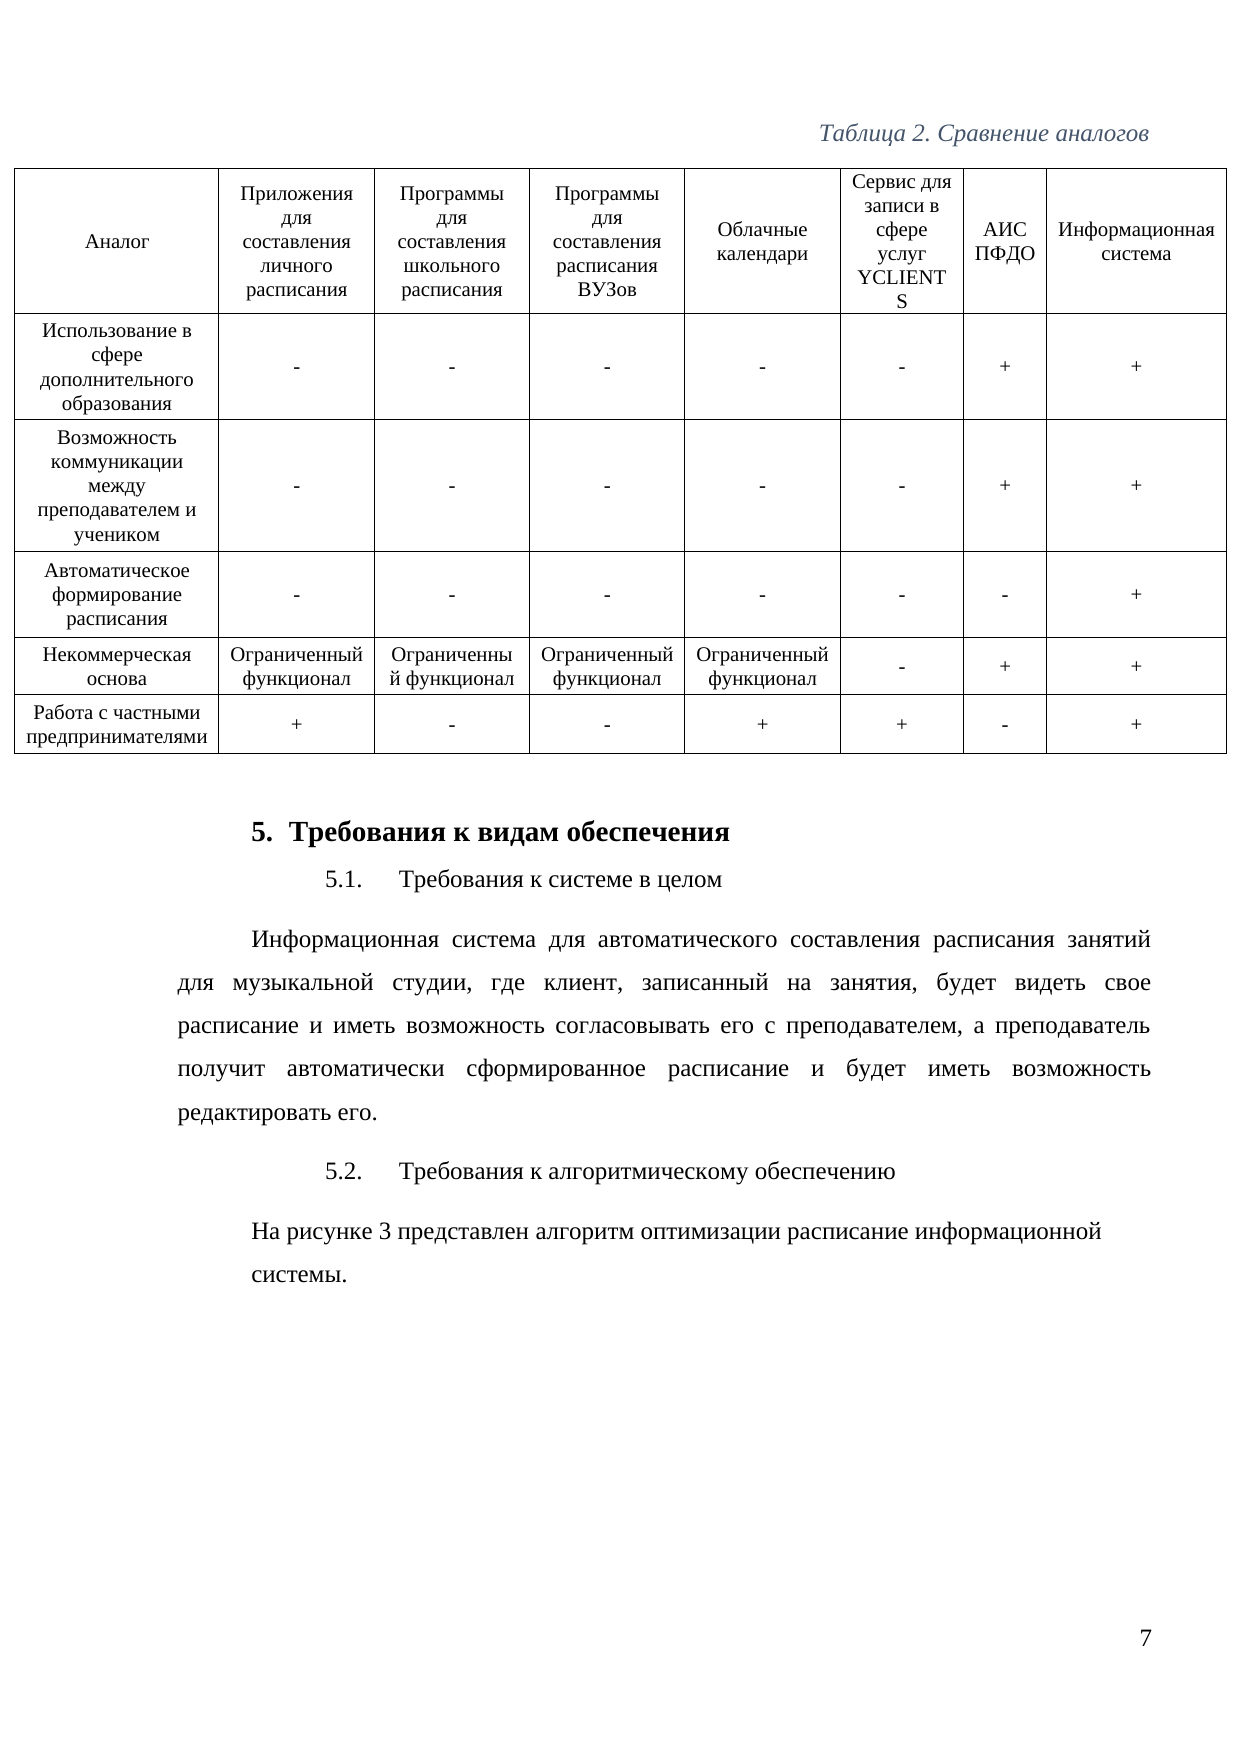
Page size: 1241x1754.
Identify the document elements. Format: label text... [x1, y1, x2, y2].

table_cell - [375, 695, 529, 753]
table_cell + [1047, 695, 1226, 753]
list Требования к алгоритмическому обеспечению [251, 1156, 1152, 1185]
table_cell - [375, 552, 529, 637]
text Информационная система для автоматического составления расписания занятий для музыкальной студии, где клиент, записанный на занятия, будет видеть свое расписание и иметь возможность согласовывать его с преподавателем, а преподаватель получит автоматически сформированное расписание и будет иметь возможность редактировать его. [177, 924, 1152, 1125]
table_cell Возможность коммуникации между преподавателем и учеником [15, 420, 218, 551]
table_cell - [530, 695, 684, 753]
table_cell + [1047, 552, 1226, 637]
table_cell Использование в сфере дополнительного образования [15, 314, 218, 419]
table_cell + [1047, 314, 1226, 419]
table_cell - [530, 314, 684, 419]
table_cell - [375, 314, 529, 419]
table_cell + [1047, 638, 1226, 694]
list Требования к системе в целом [251, 864, 1152, 893]
table_cell - [685, 314, 840, 419]
table_cell Ограниченный функционал [530, 638, 684, 694]
table_cell + [964, 314, 1046, 419]
table_header Сервис для записи в сфере услуг YCLIENTS [841, 169, 963, 313]
table_header Программы для составления расписания ВУЗов [530, 169, 684, 313]
table_cell - [530, 552, 684, 637]
table_cell - [219, 420, 374, 551]
table_header Программы для составления школьного расписания [375, 169, 529, 313]
table_header Приложения для составления личного расписания [219, 169, 374, 313]
table_cell + [1047, 420, 1226, 551]
table_cell - [841, 314, 963, 419]
table_cell + [685, 695, 840, 753]
text Таблица 2. Сравнение аналогов [177, 118, 1152, 147]
table_cell + [964, 638, 1046, 694]
table_cell - [219, 552, 374, 637]
table_cell Ограниченный функционал [685, 638, 840, 694]
table_cell - [841, 552, 963, 637]
table_cell - [530, 420, 684, 551]
table_cell Автоматическое формирование расписания [15, 552, 218, 637]
table_cell - [841, 420, 963, 551]
table_cell Работа с частными предпринимателями [15, 695, 218, 753]
table_cell Ограниченный функционал [219, 638, 374, 694]
table_cell + [841, 695, 963, 753]
table_cell - [964, 695, 1046, 753]
table_cell - [219, 314, 374, 419]
table_header Информационная система [1047, 169, 1226, 313]
table_cell + [219, 695, 374, 753]
table_cell - [685, 552, 840, 637]
table_cell - [841, 638, 963, 694]
table_header Аналог [15, 169, 218, 313]
table_cell Некоммерческая основа [15, 638, 218, 694]
table_cell - [964, 552, 1046, 637]
table_cell - [375, 420, 529, 551]
subtitle Требования к видам обеспечения [251, 814, 1152, 848]
table_header Облачные календари [685, 169, 840, 313]
table_cell - [685, 420, 840, 551]
text На рисунке 3 представлен алгоритм оптимизации расписание информационной системы. [251, 1216, 1152, 1288]
table_cell + [964, 420, 1046, 551]
table_header АИС ПФДО [964, 169, 1046, 313]
table_cell Ограниченный функционал [375, 638, 529, 694]
